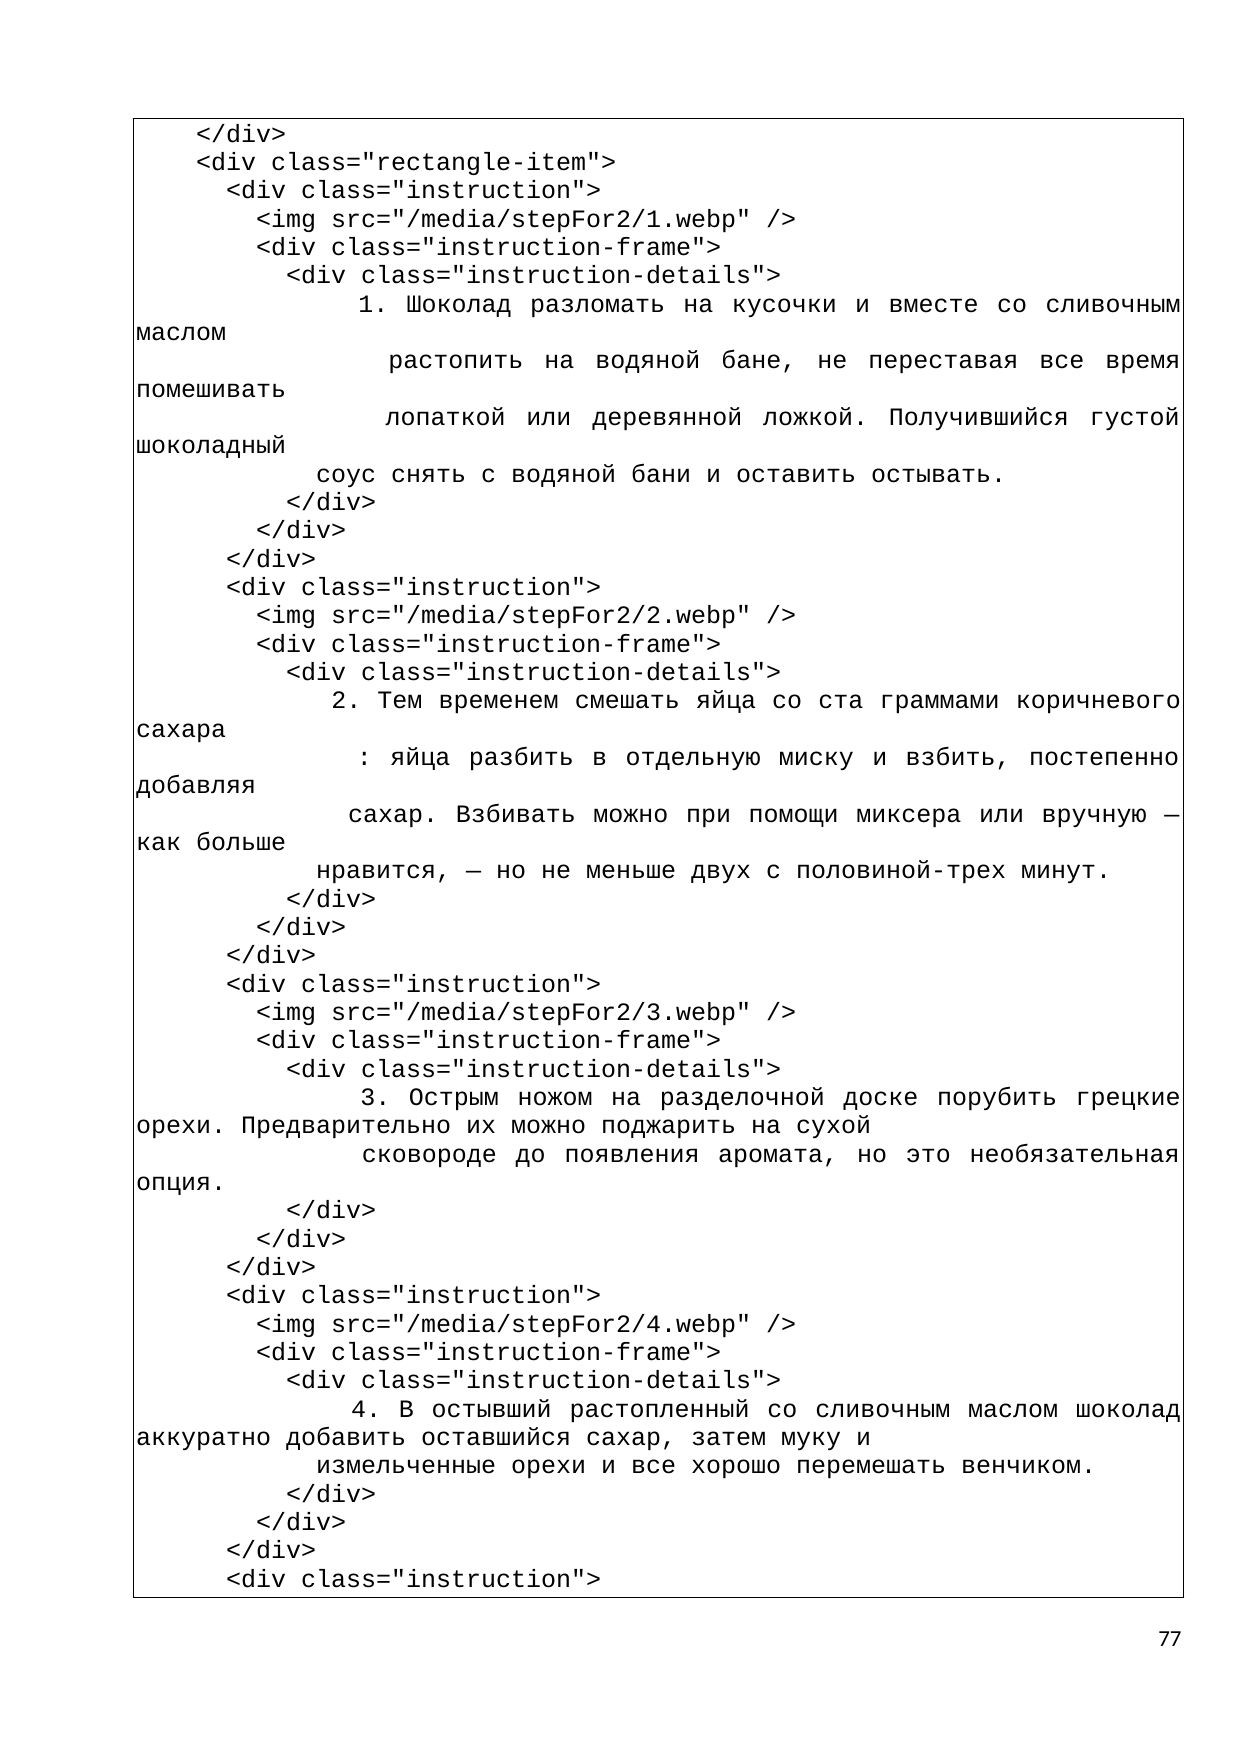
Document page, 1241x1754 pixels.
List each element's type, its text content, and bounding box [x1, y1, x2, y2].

text <img src="/media/stepFor2/3.webp" /> [136, 999, 1181, 1028]
text <div class="instruction"> [136, 178, 1181, 206]
text <div class="instruction-frame"> [136, 1028, 1181, 1056]
text </div> [136, 1538, 1181, 1563]
text <div class="instruction-frame"> [136, 234, 1181, 263]
text растопить на водяной бане, не переставая все время помешивать [136, 348, 1181, 404]
text </div> [136, 1226, 1181, 1254]
text </div> [136, 1509, 1181, 1538]
text </div> [134, 119, 1183, 149]
text </div> [136, 518, 1181, 546]
text сахар. Взбивать можно при помощи миксера или вручную — как больше [136, 801, 1181, 858]
text 2. Тем временем смешать яйца со ста граммами коричневого сахара [136, 688, 1181, 744]
text <div class="instruction-frame"> [136, 1339, 1181, 1368]
text <div class="instruction-details"> [136, 263, 1181, 291]
text лопаткой или деревянной ложкой. Получившийся густой шоколадный [136, 404, 1181, 461]
text <div class="instruction"> [134, 1563, 1183, 1597]
text </div> [136, 1254, 1181, 1283]
text <img src="/media/stepFor2/4.webp" /> [136, 1311, 1181, 1339]
text : яйца разбить в отдельную миску и взбить, постепенно добавляя [136, 744, 1181, 801]
text </div> [136, 489, 1181, 518]
text <img src="/media/stepFor2/1.webp" /> [136, 206, 1181, 234]
text </div> [136, 943, 1181, 971]
text <div class="rectangle-item"> [136, 149, 1181, 178]
text <div class="instruction-details"> [136, 659, 1181, 688]
text </div> [136, 546, 1181, 574]
text </div> [136, 914, 1181, 943]
text <div class="instruction"> [136, 574, 1181, 603]
text измельченные орехи и все хорошо перемешать венчиком. [136, 1453, 1181, 1481]
text <div class="instruction-frame"> [136, 631, 1181, 659]
text </div> [136, 1481, 1181, 1509]
text </div> [136, 1198, 1181, 1226]
text 3. Острым ножом на разделочной доске порубить грецкие орехи. Предварительно их можно поджарить на сухой [136, 1084, 1181, 1141]
text сковороде до появления аромата, но это необязательная опция. [136, 1141, 1181, 1198]
text нравится, — но не меньше двух с половиной-трех минут. [136, 858, 1181, 886]
text <div class="instruction"> [136, 1283, 1181, 1311]
text <img src="/media/stepFor2/2.webp" /> [136, 603, 1181, 631]
text <div class="instruction"> [136, 971, 1181, 999]
text соус снять с водяной бани и оставить остывать. [136, 461, 1181, 489]
text 4. В остывший растопленный со сливочным маслом шоколад аккуратно добавить оставшийся сахар, затем муку и [136, 1396, 1181, 1453]
text 1. Шоколад разломать на кусочки и вместе со сливочным маслом [136, 291, 1181, 348]
text <div class="instruction-details"> [136, 1056, 1181, 1084]
text </div> [136, 886, 1181, 914]
text <div class="instruction-details"> [136, 1368, 1181, 1396]
